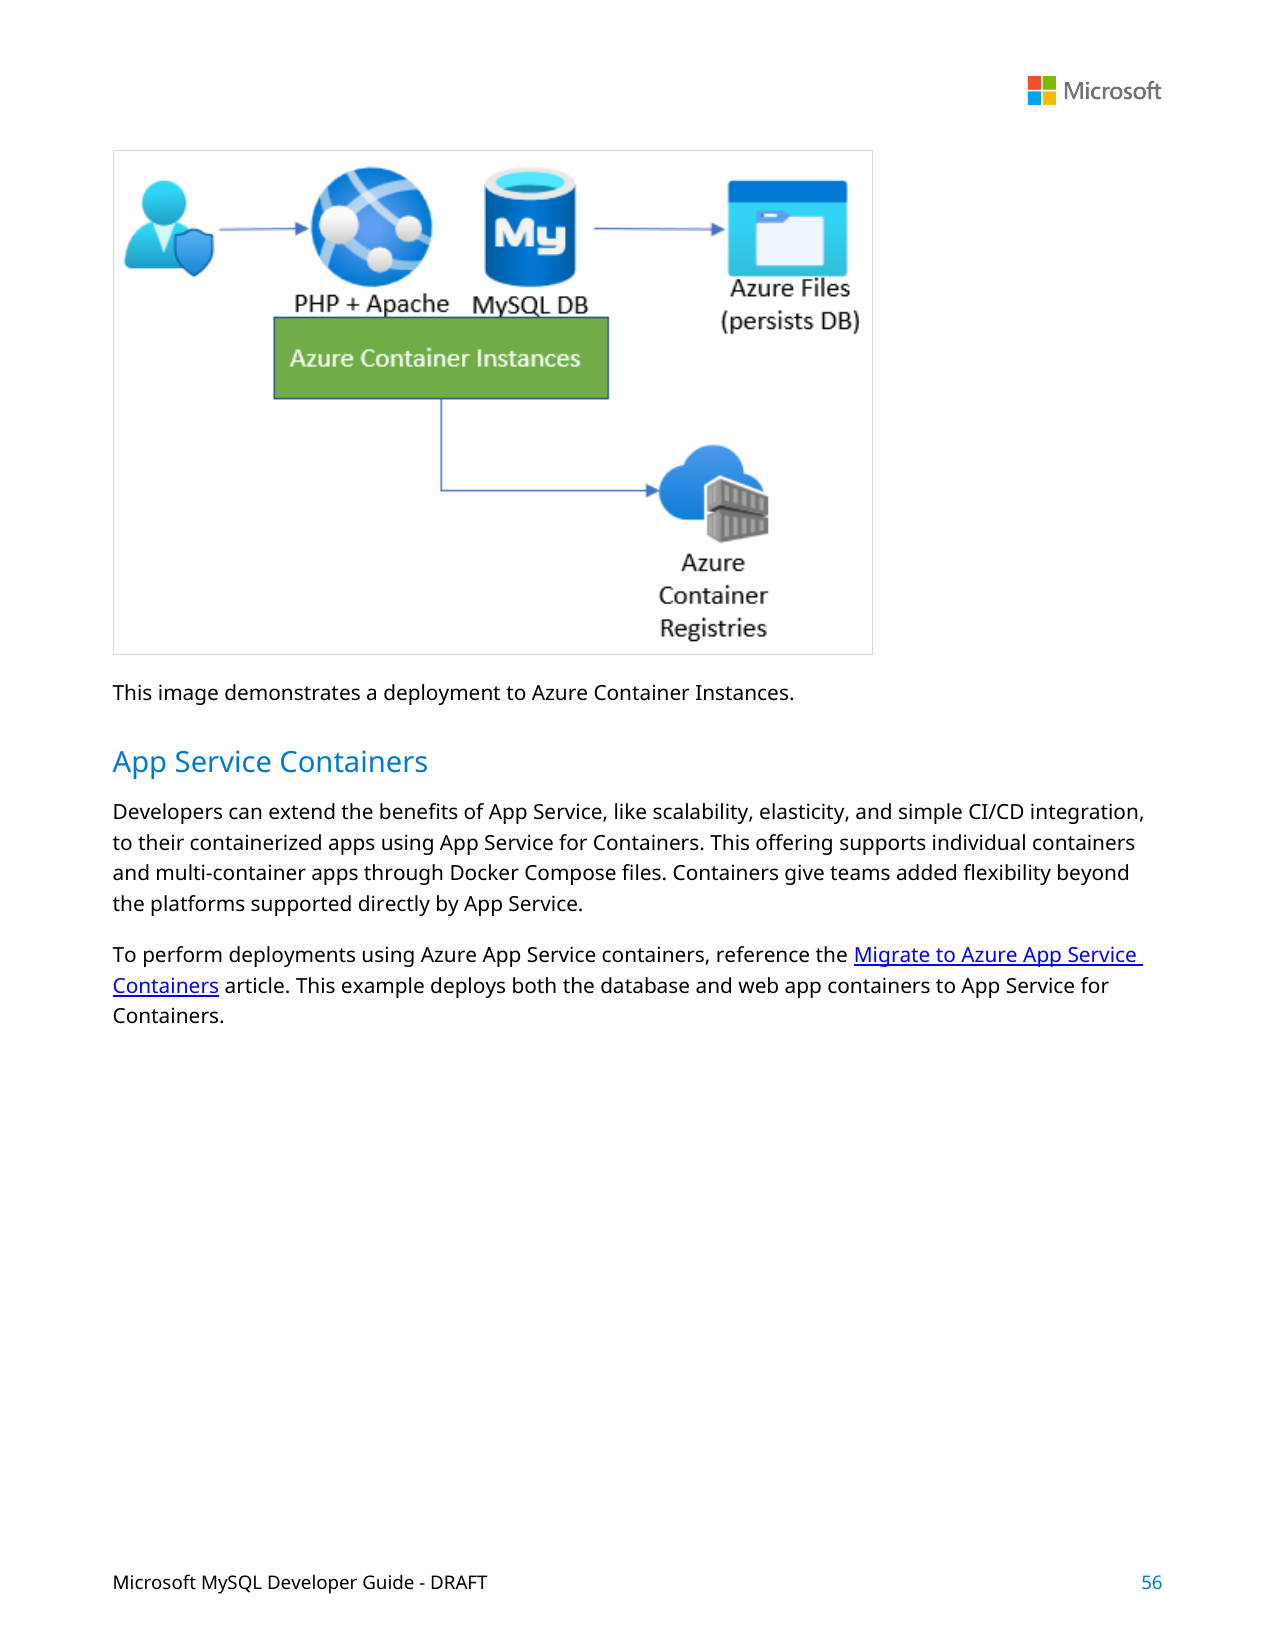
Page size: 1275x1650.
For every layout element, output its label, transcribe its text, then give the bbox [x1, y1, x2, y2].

picture [1026, 75, 1163, 107]
text Developers can extend the benefits of App Service, like scalability, elasticity, and simple CI/CD integration, to their containerized apps using App Service for Containers. This offering supports individual containers and multi-container apps through Docker Compose files. Containers give teams added flexibility beyond the platforms supported directly by App Service. [112, 797, 1162, 917]
text This image demonstrates a deployment to Azure Container Instances. [112, 678, 1162, 706]
subtitle App Service Containers [112, 742, 1162, 781]
picture [114, 151, 872, 654]
text To perform deployments using Azure App Service containers, reference the Migrate to Azure App Service Containers article. This example deploys both the database and web app containers to App Service for Containers. [112, 940, 1162, 1030]
